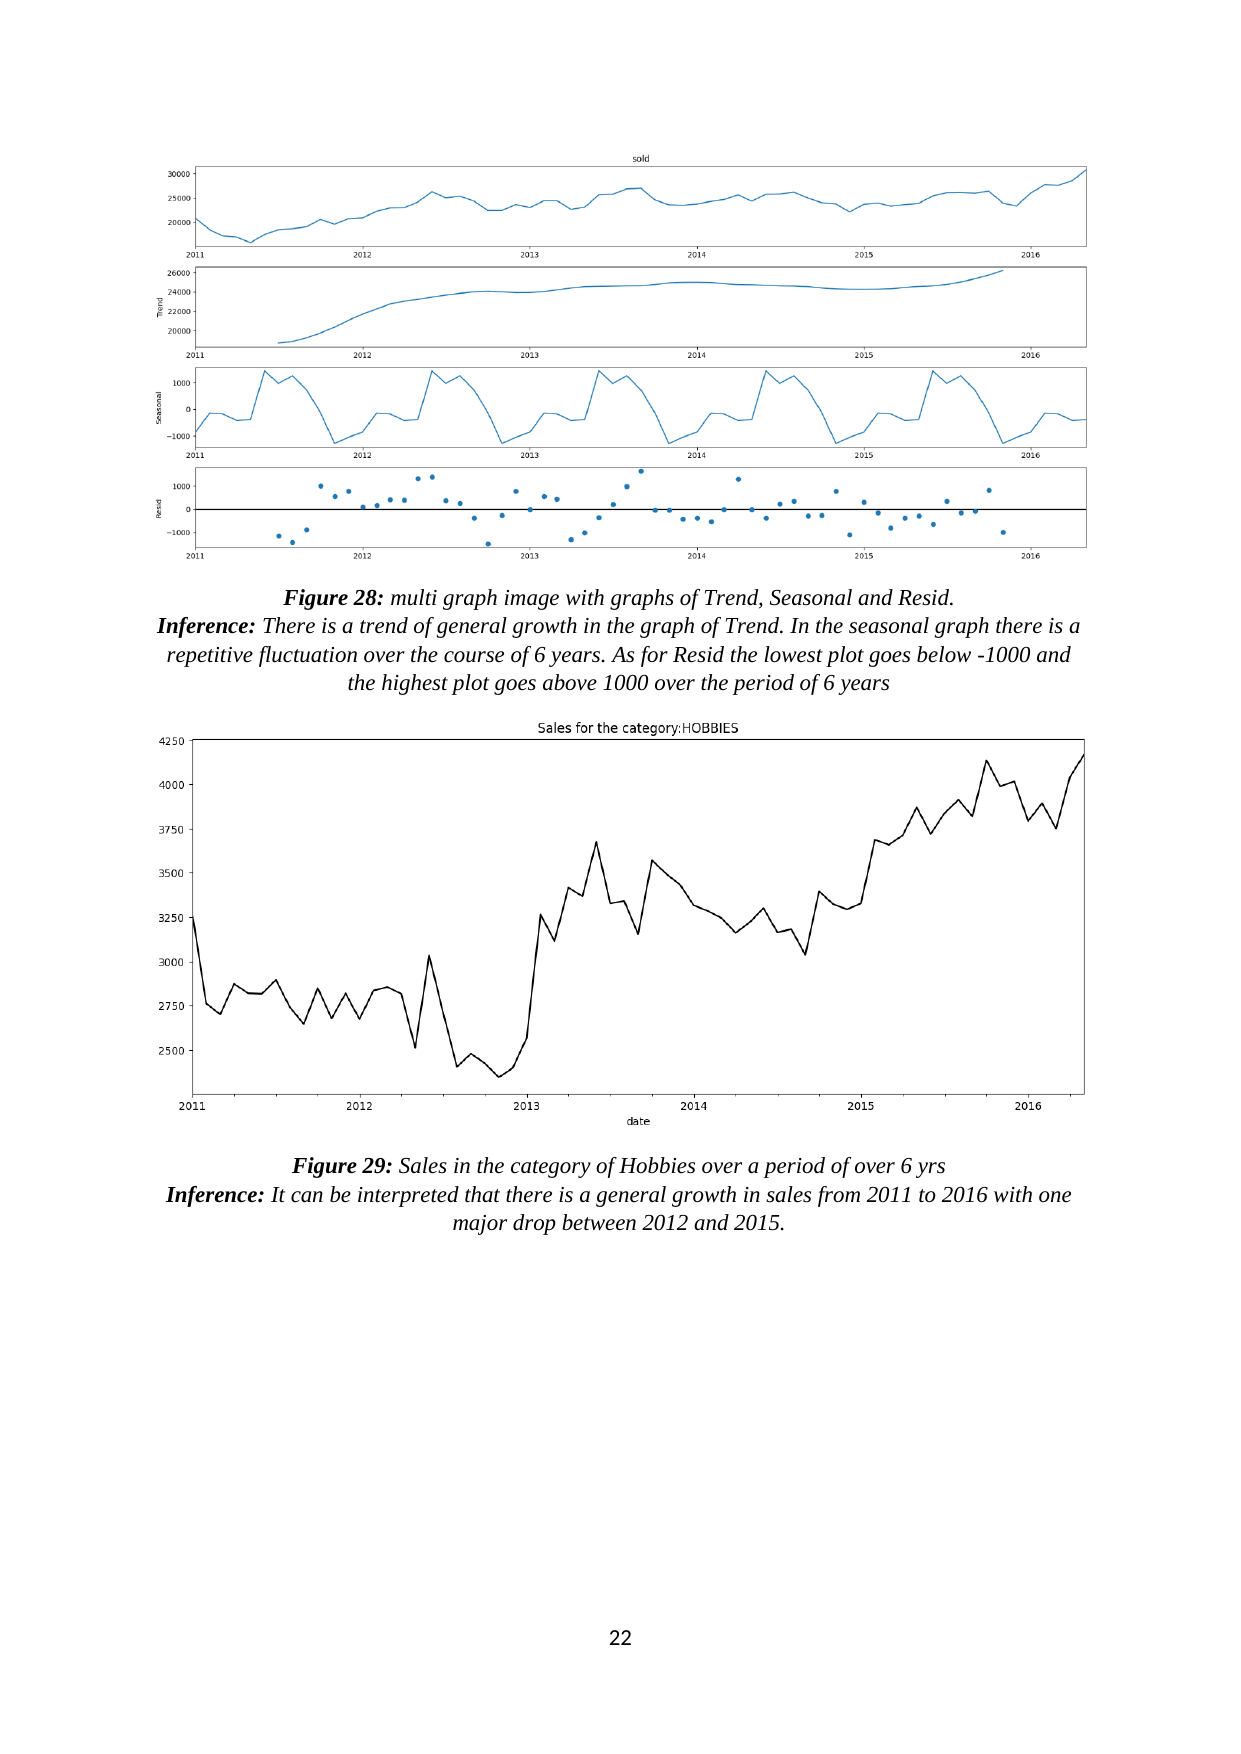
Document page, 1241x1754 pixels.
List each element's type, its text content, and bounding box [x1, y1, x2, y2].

picture [150, 150, 1091, 565]
text Inference: It can be interpreted that there is a general growth in sales from 2011 to 2016 with one major drop between 2012 and 2015. [150, 1181, 1090, 1236]
text Figure 28: multi graph image with graphs of Trend, Seasonal and Resid. [150, 584, 1090, 610]
text Figure 29: Sales in the category of Hobbies over a period of over 6 yrs [150, 1152, 1090, 1179]
text Inference: There is a trend of general growth in the graph of Trend. In the seasonal graph there is a repetitive fluctuation over the course of 6 years. As for Resid the lowest plot goes below -1000 and the highest plot goes above 1000 over the period of 6 years [150, 612, 1090, 696]
picture [150, 714, 1091, 1134]
